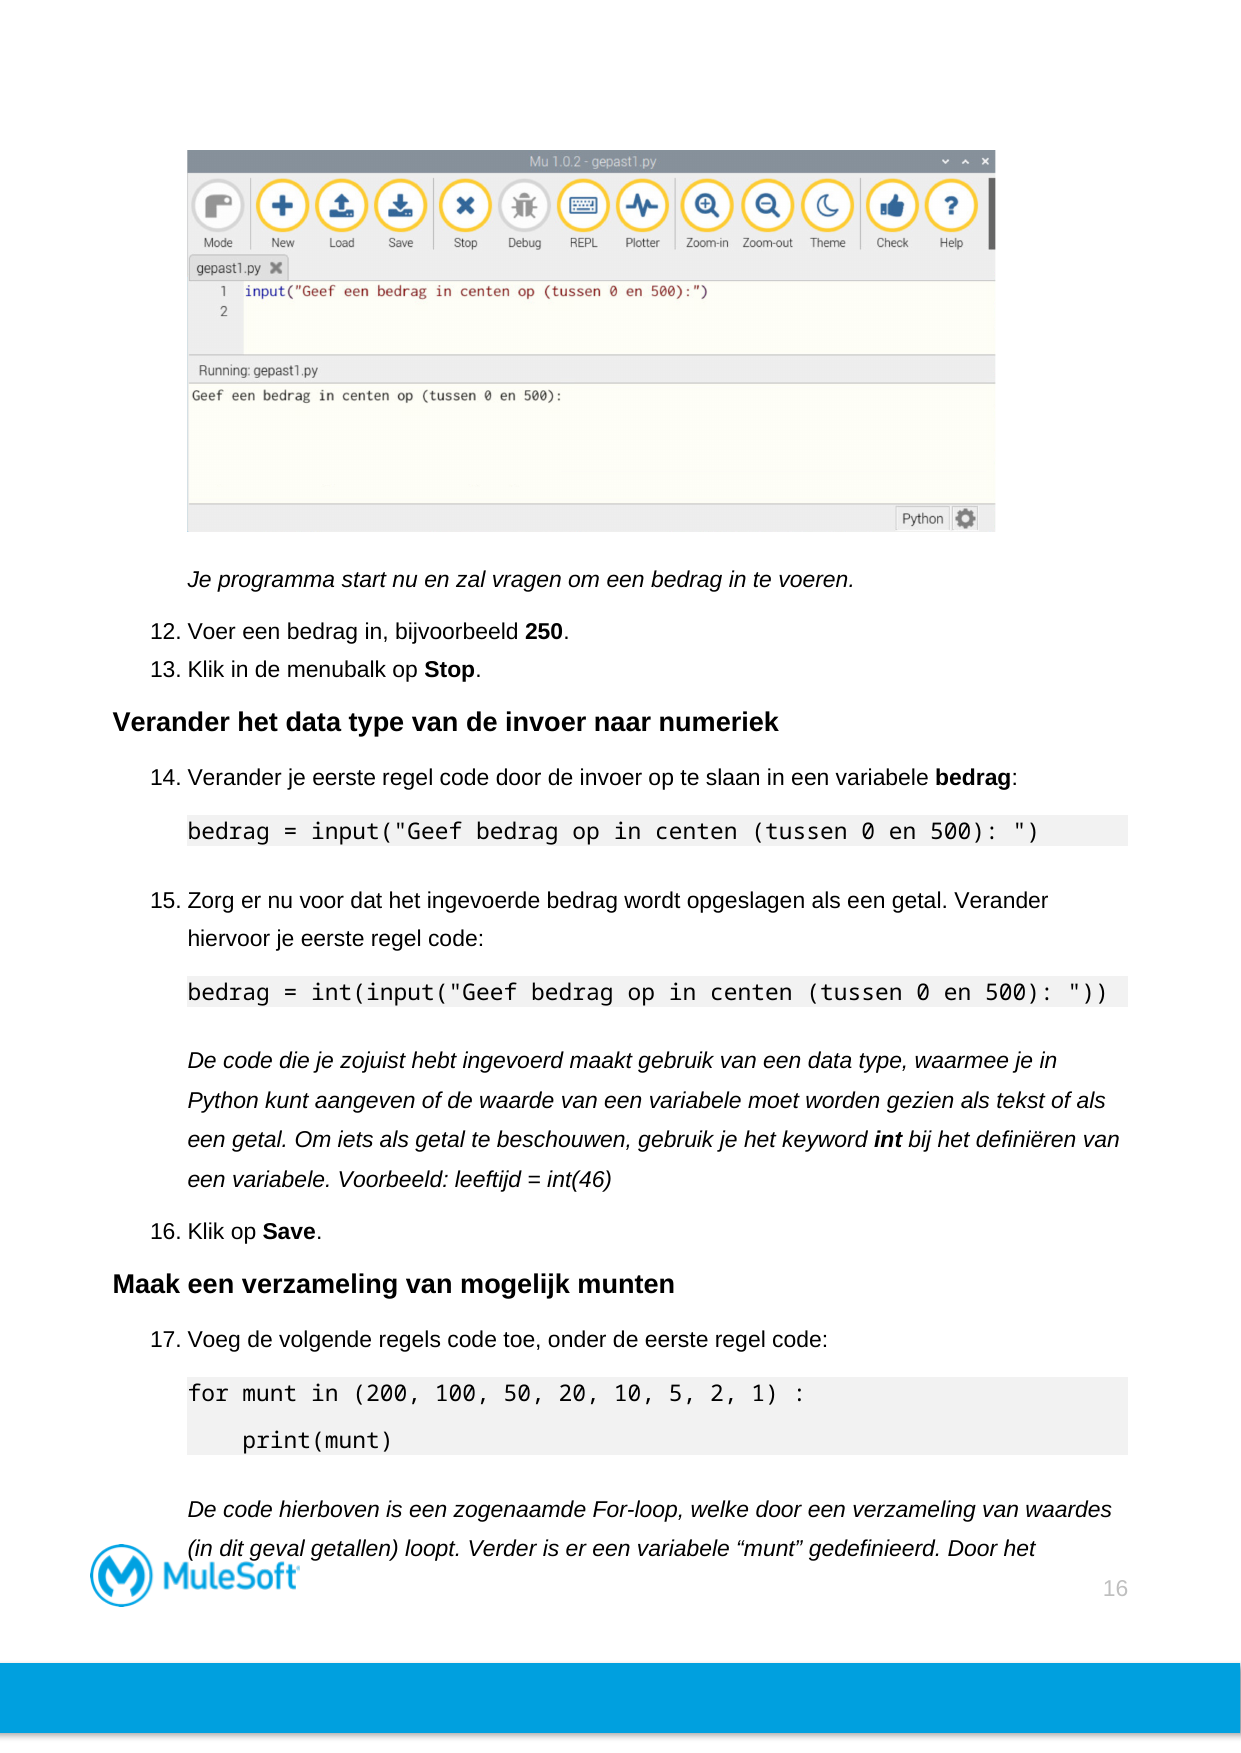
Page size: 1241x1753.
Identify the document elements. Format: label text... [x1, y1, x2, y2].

text bedrag = int(input("Geef bedrag op in centen (tussen 0 en 500): ")) [187, 976, 1128, 1007]
text print(munt) [187, 1424, 1128, 1455]
picture [187, 150, 996, 532]
picture [90, 1544, 115, 1569]
text Je programma start nu en zal vragen om een bedrag in te voeren. [187, 566, 1128, 592]
text Klik op Save. [150, 1218, 1128, 1244]
text Voeg de volgende regels code toe, onder de eerste regel code: [150, 1326, 1128, 1353]
picture [90, 1582, 115, 1607]
picture [94, 1548, 150, 1604]
subtitle Maak een verzameling van mogelijk munten [112, 1268, 1128, 1300]
text for munt in (200, 100, 50, 20, 10, 5, 2, 1) : [187, 1377, 1128, 1408]
text bedrag = input("Geef bedrag op in centen (tussen 0 en 500): ") [187, 815, 1128, 846]
text Verander je eerste regel code door de invoer op te slaan in een variabele bedrag: [150, 764, 1128, 791]
text Klik in de menubalk op Stop. [150, 656, 1128, 682]
picture [128, 1544, 300, 1607]
subtitle Verander het data type van de invoer naar numeriek [112, 706, 1128, 738]
text De code die je zojuist hebt ingevoerd maakt gebruik van een data type, waarmee je in Python kunt aangeven of de waarde van een variabele moet worden gezien als tekst of als een getal. Om iets als getal te beschouwen, gebruik je het keyword int bij het definiëren van een variabele. Voorbeeld: leeftijd = int(46) [187, 1047, 1128, 1192]
text Voer een bedrag in, bijvoorbeeld 250. [150, 618, 1128, 644]
text Zorg er nu voor dat het ingevoerde bedrag wordt opgeslagen als een getal. Verander hiervoor je eerste regel code: [150, 887, 1128, 951]
